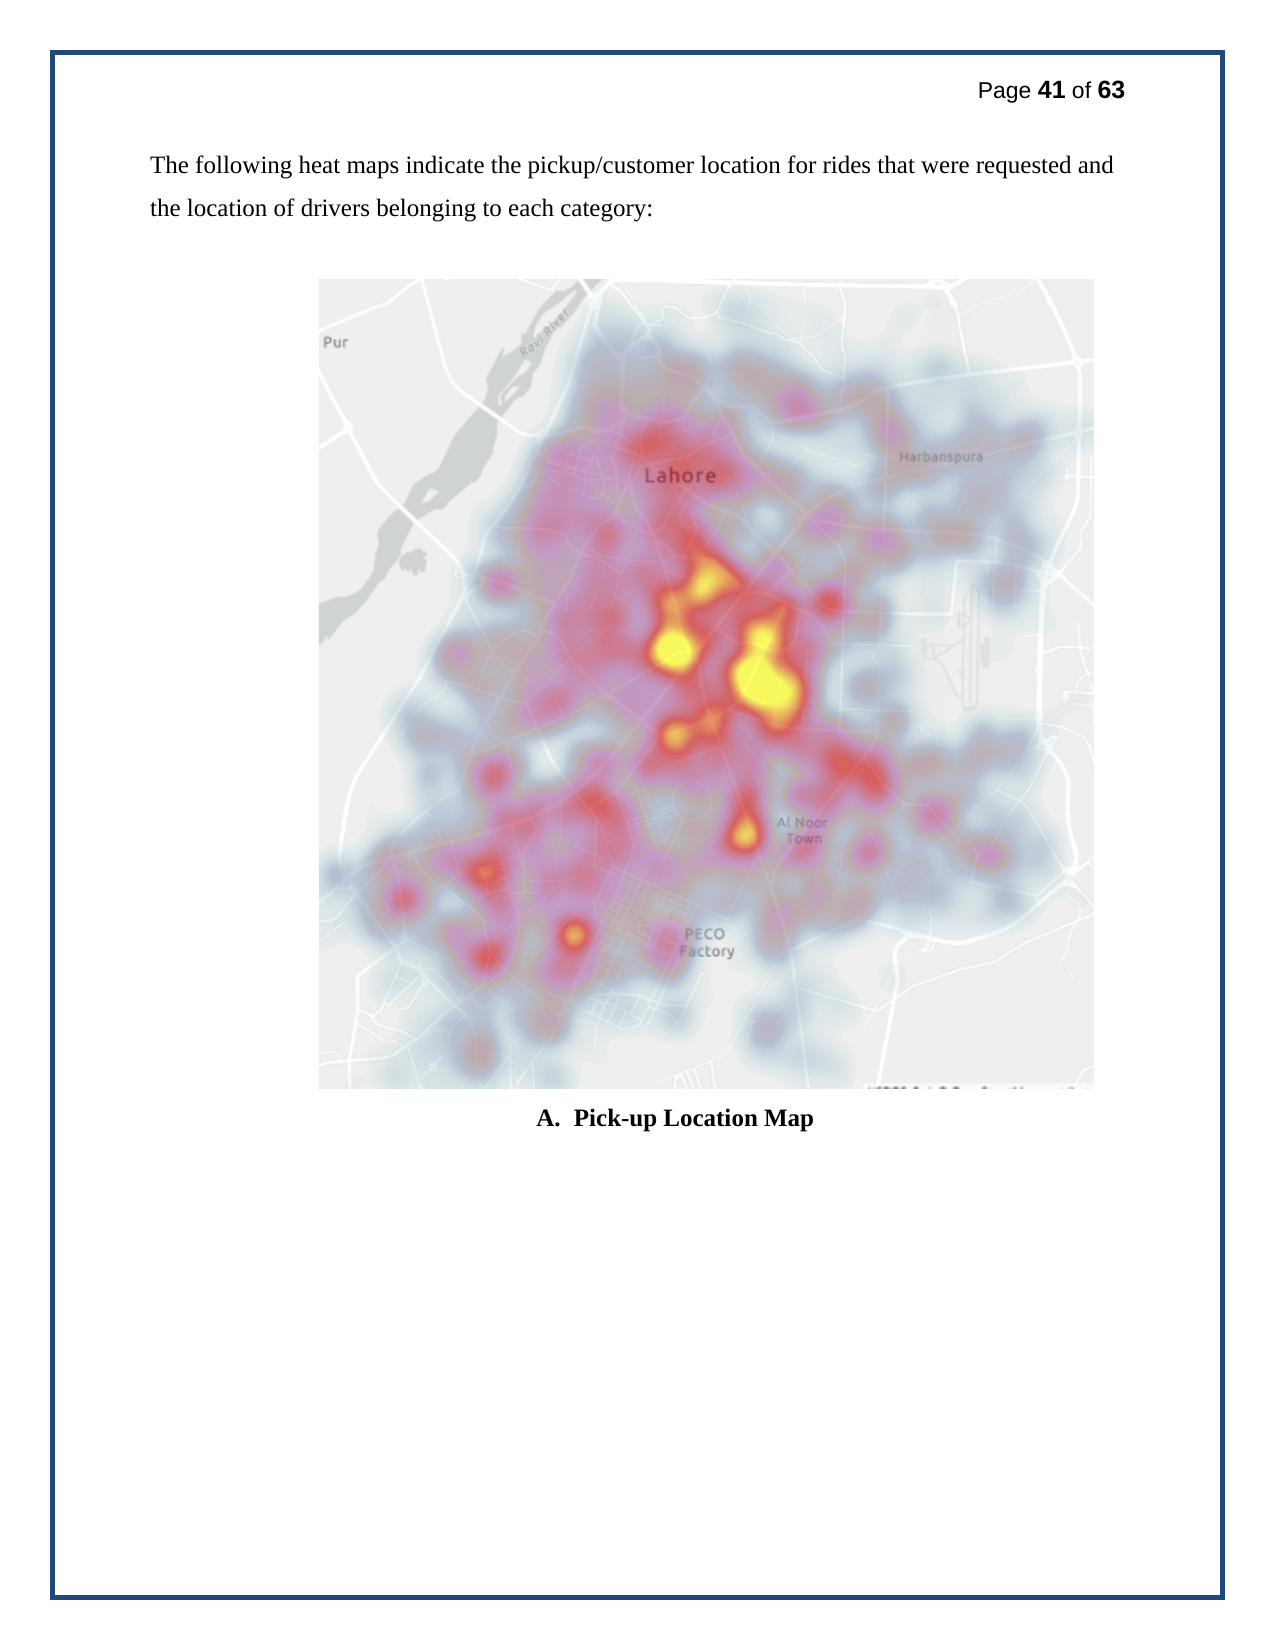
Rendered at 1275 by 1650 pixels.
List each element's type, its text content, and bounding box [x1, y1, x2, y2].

text The following heat maps indicate the pickup/customer location for rides that were requested and the location of drivers belonging to each category: [150, 150, 1125, 222]
list Pick-up Location Map [225, 1103, 1125, 1132]
picture [318, 279, 1094, 1089]
